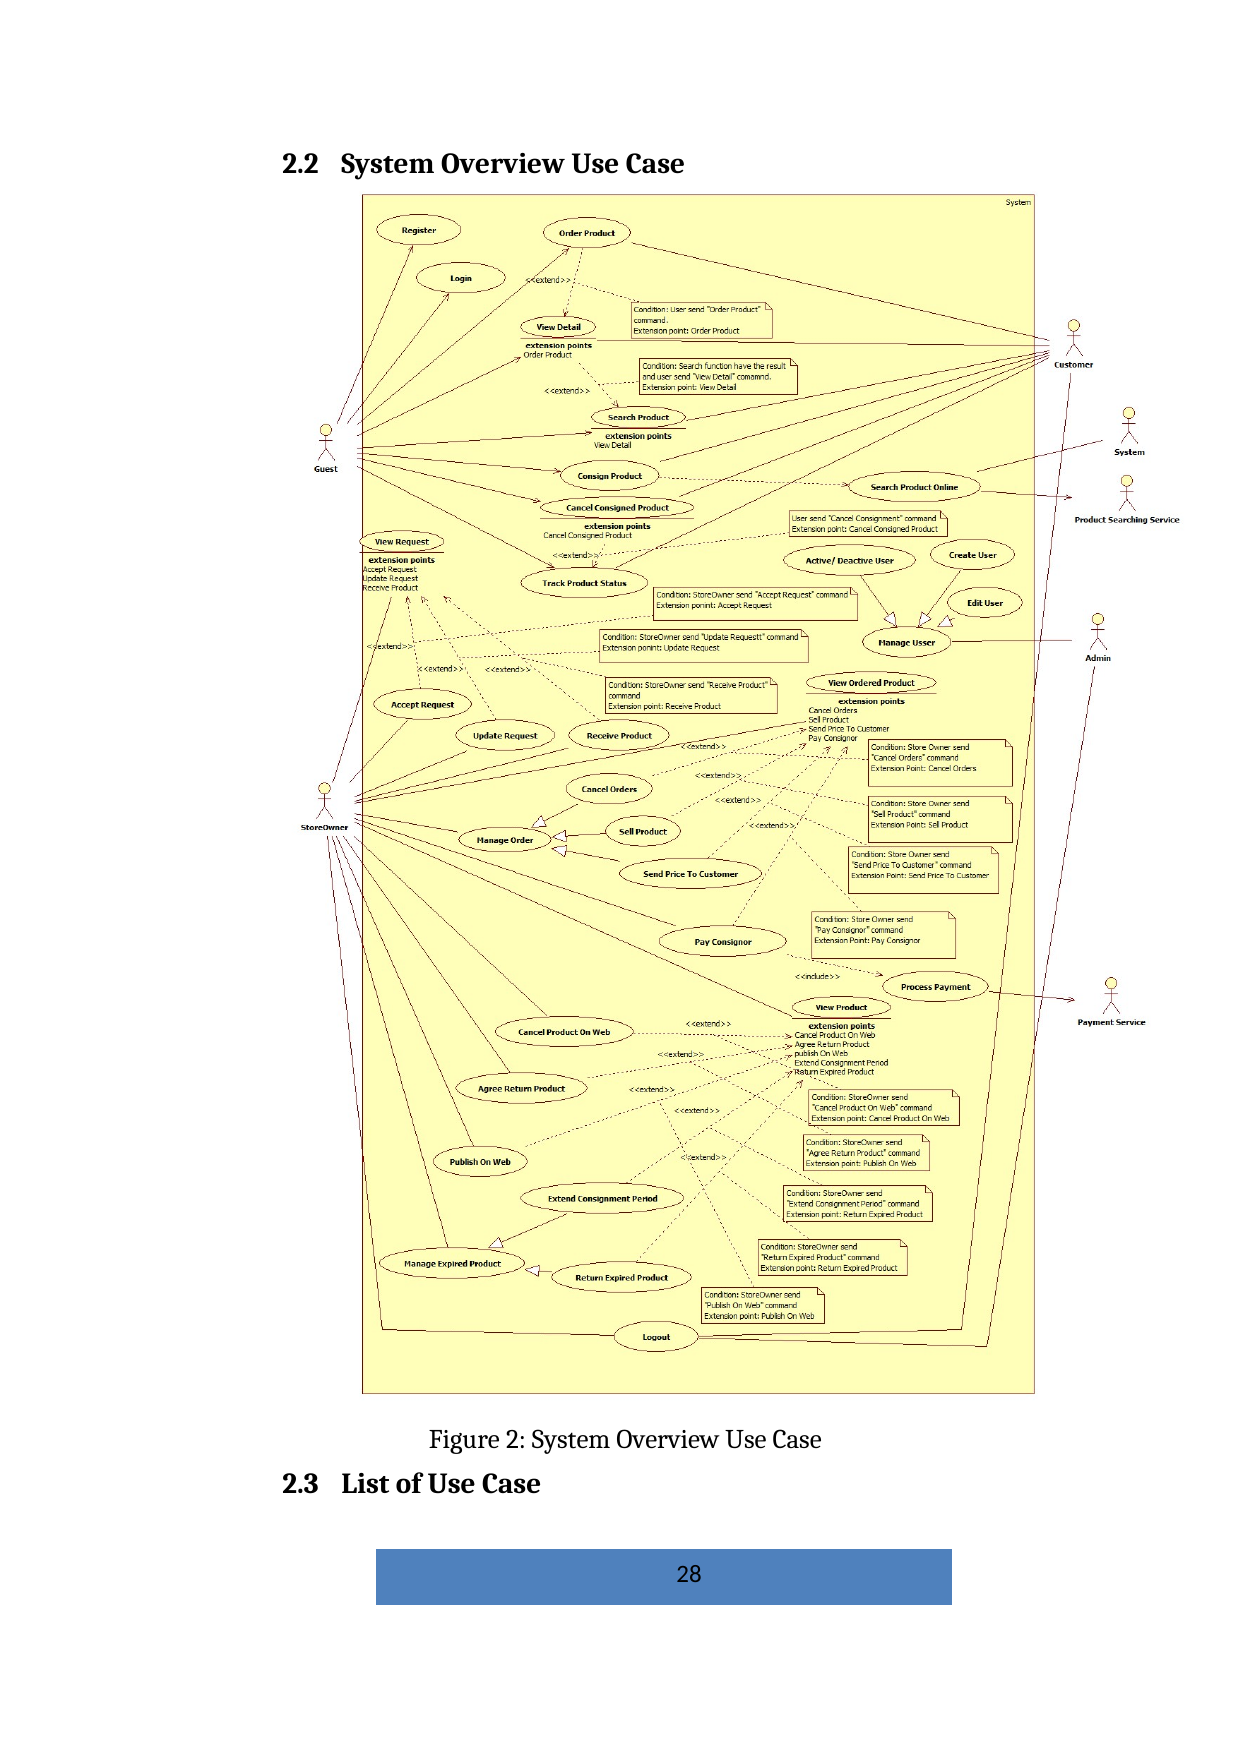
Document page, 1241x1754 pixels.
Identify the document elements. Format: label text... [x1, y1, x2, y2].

picture [280, 180, 1196, 1408]
subtitle System Overview Use Case [282, 147, 1122, 180]
subtitle List of Use Case [282, 1468, 1122, 1501]
